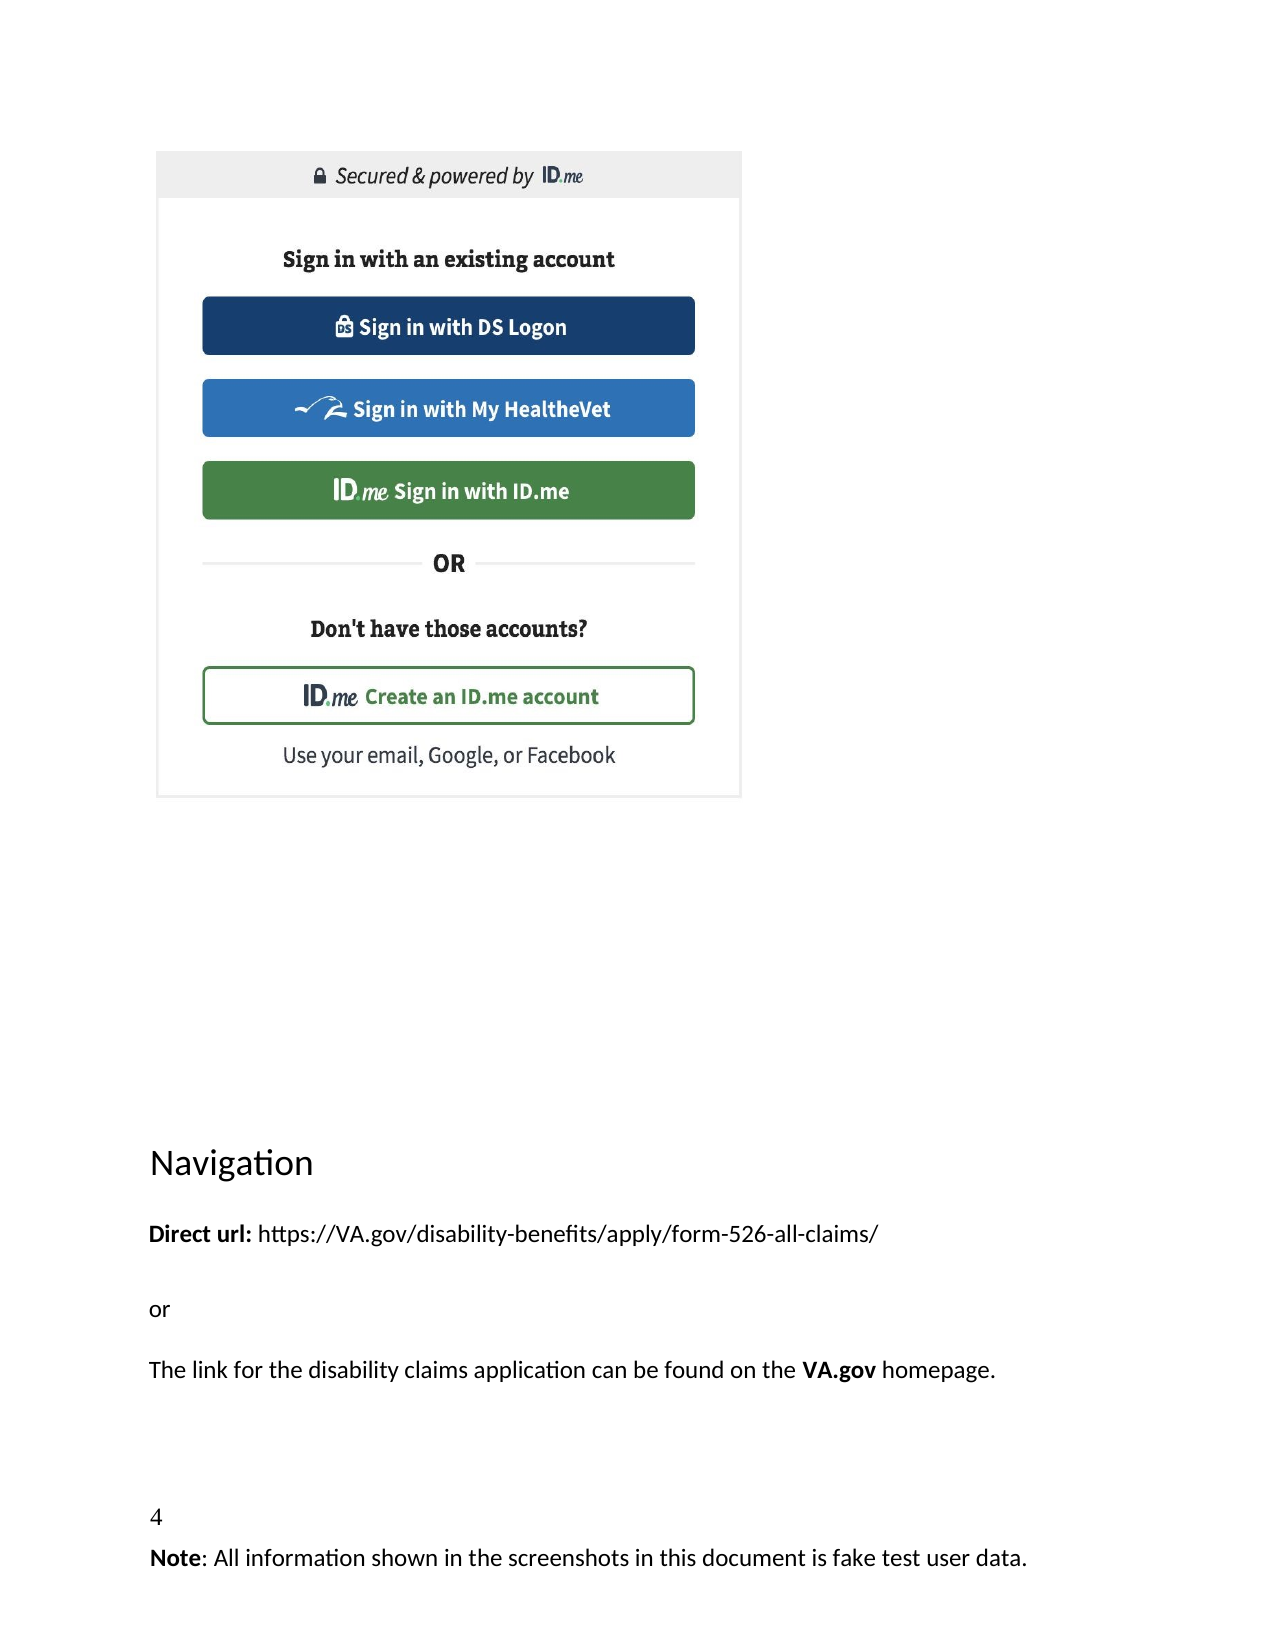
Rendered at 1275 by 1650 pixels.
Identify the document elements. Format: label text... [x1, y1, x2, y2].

text or [148, 1293, 1127, 1324]
subtitle Navigation [150, 1139, 1137, 1185]
text Direct url:​ https://VA.gov/disability-benefits/apply/form-526-all-claims/ [148, 1219, 1127, 1249]
picture [150, 151, 747, 805]
text The link for the disability claims application can be found on the ​VA.gov​ homepage. [148, 1355, 1127, 1385]
